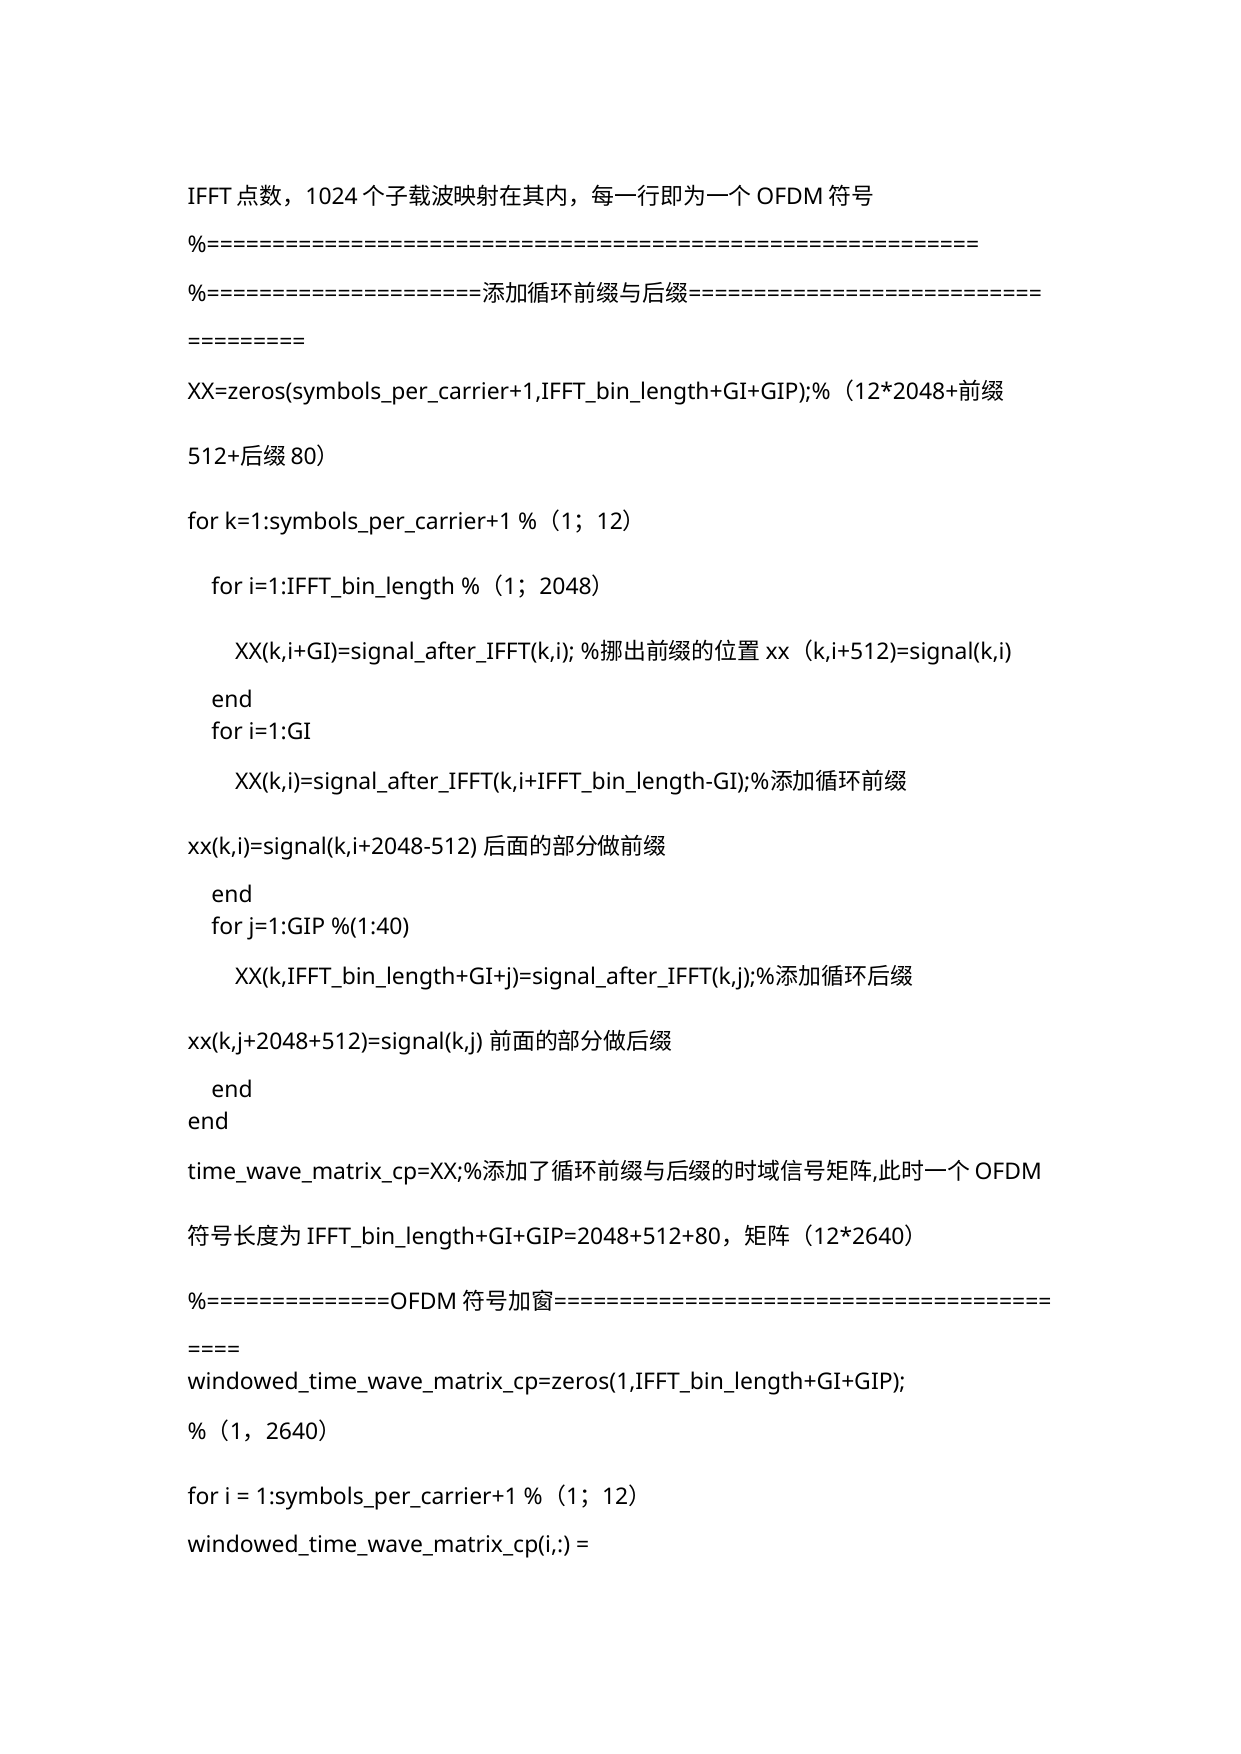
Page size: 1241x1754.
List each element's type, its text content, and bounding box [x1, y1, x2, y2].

text end [187, 682, 1053, 714]
text for i=1:GI [187, 714, 1053, 747]
text for i=1:IFFT_bin_length %（1；2048） [187, 552, 1053, 617]
text XX(k,i)=signal_after_IFFT(k,i+IFFT_bin_length-GI);%添加循环前缀 xx(k,i)=signal(k,i+2048-512) 后面的部分做前缀 [187, 747, 1053, 877]
text end [187, 1072, 1053, 1104]
text for i = 1:symbols_per_carrier+1 %（1；12） [187, 1462, 1053, 1527]
text %=====================添加循环前缀与后缀==================================== [187, 259, 1053, 357]
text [187, 1527, 1053, 1559]
text for j=1:GIP %(1:40) [187, 909, 1053, 942]
text time_wave_matrix_cp=XX;%添加了循环前缀与后缀的时域信号矩阵,此时一个OFDM符号长度为IFFT_bin_length+GI+GIP=2048+512+80，矩阵（12*2640） [187, 1137, 1053, 1267]
text %==============OFDM符号加窗========================================== [187, 1267, 1053, 1364]
text end [187, 1104, 1053, 1137]
text XX(k,IFFT_bin_length+GI+j)=signal_after_IFFT(k,j);%添加循环后缀 xx(k,j+2048+512)=signal(k,j) 前面的部分做后缀 [187, 942, 1053, 1072]
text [187, 162, 1053, 227]
text XX=zeros(symbols_per_carrier+1,IFFT_bin_length+GI+GIP);%（12*2048+前缀512+后缀80） [187, 357, 1053, 487]
text %=========================================================== [187, 227, 1053, 259]
text windowed_time_wave_matrix_cp=zeros(1,IFFT_bin_length+GI+GIP);%（1，2640） [187, 1364, 1053, 1462]
text XX(k,i+GI)=signal_after_IFFT(k,i); %挪出前缀的位置 xx（k,i+512)=signal(k,i) [187, 617, 1053, 682]
text end [187, 877, 1053, 909]
text for k=1:symbols_per_carrier+1 %（1；12） [187, 487, 1053, 552]
